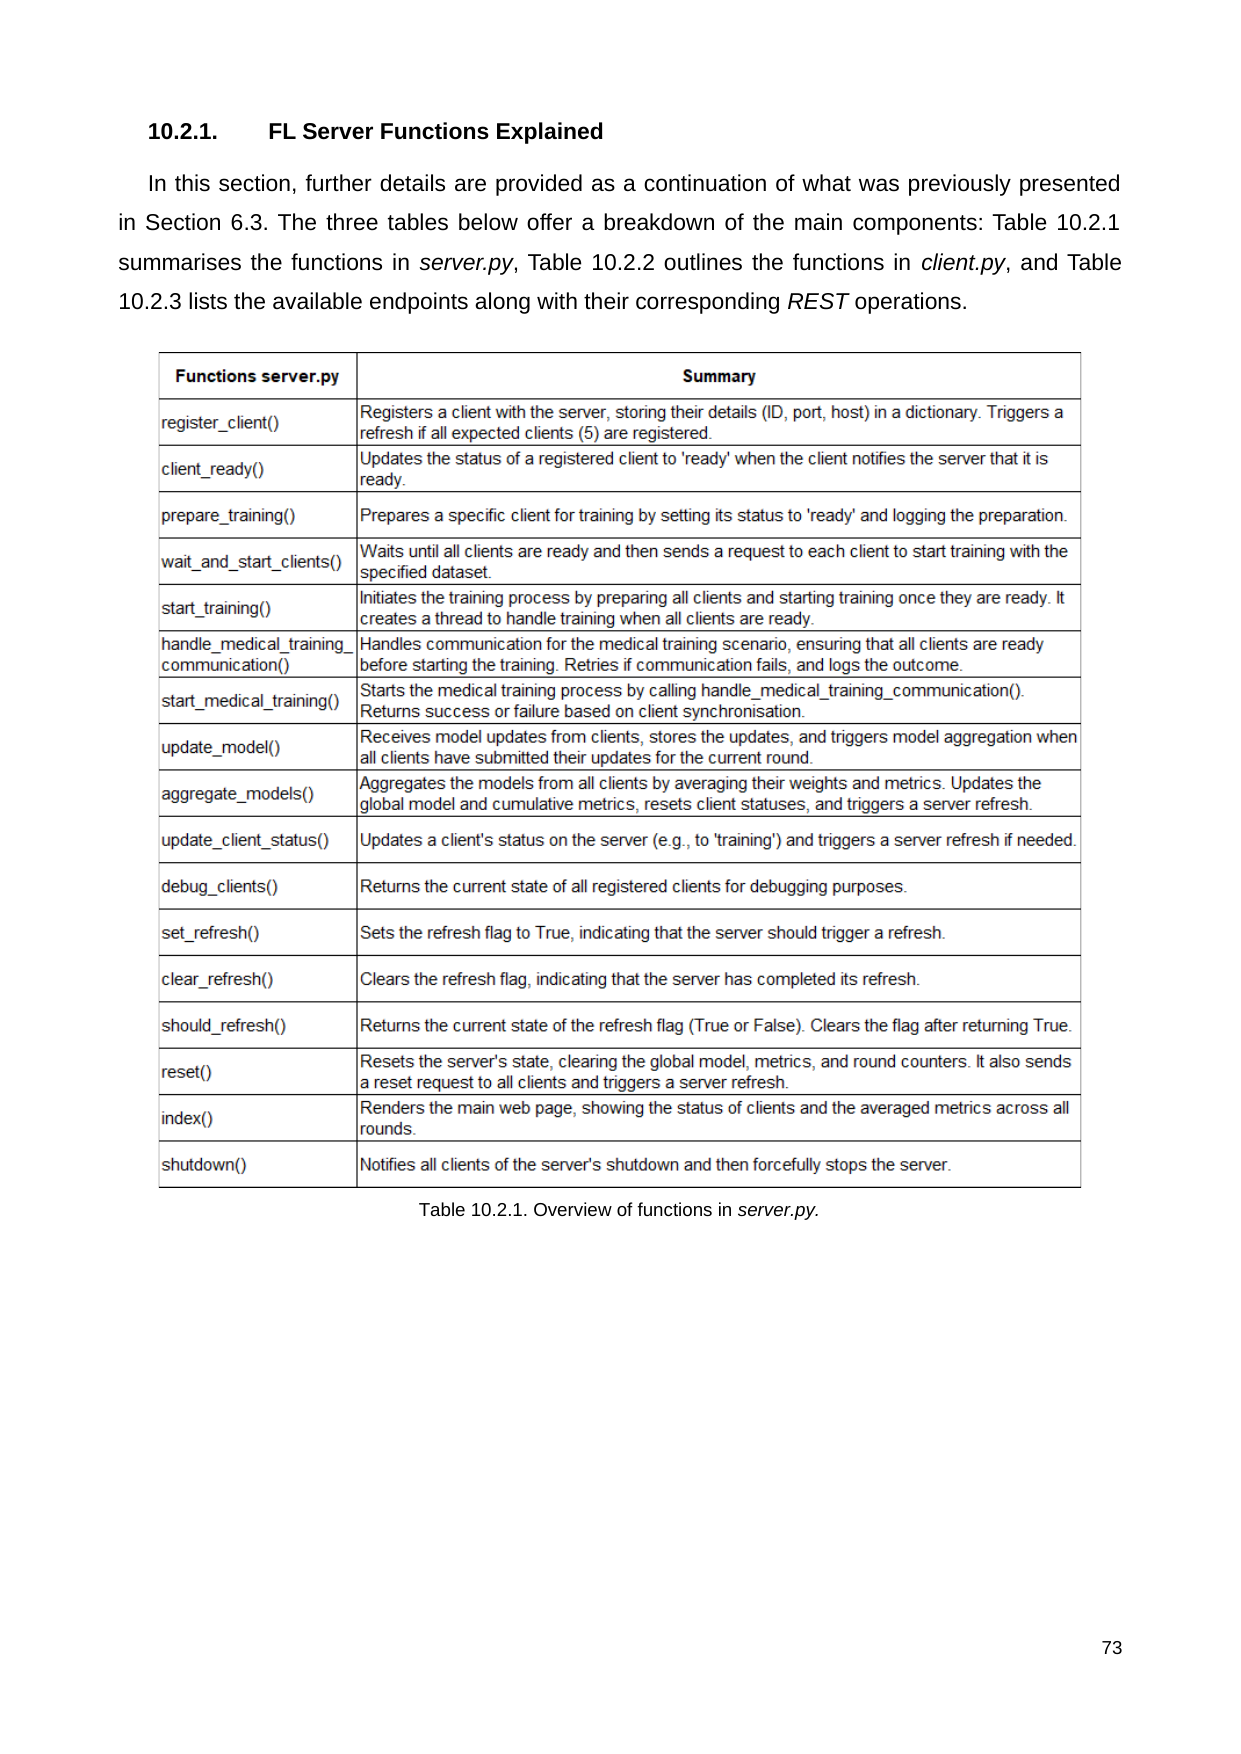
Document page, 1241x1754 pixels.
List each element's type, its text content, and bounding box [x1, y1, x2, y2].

subtitle 10.2.1. FL Server Functions Explained [148, 118, 1122, 144]
text In this section, further details are provided as a continuation of what was previously presented in Section 6.3. The three tables below offer a breakdown of the main components: Table 10.2.1 summarises the functions in server.py, Table 10.2.2 outlines the functions in client.py, and Table 10.2.3 lists the available endpoints along with their corresponding REST operations. [118, 169, 1122, 314]
picture [158, 352, 1082, 1188]
